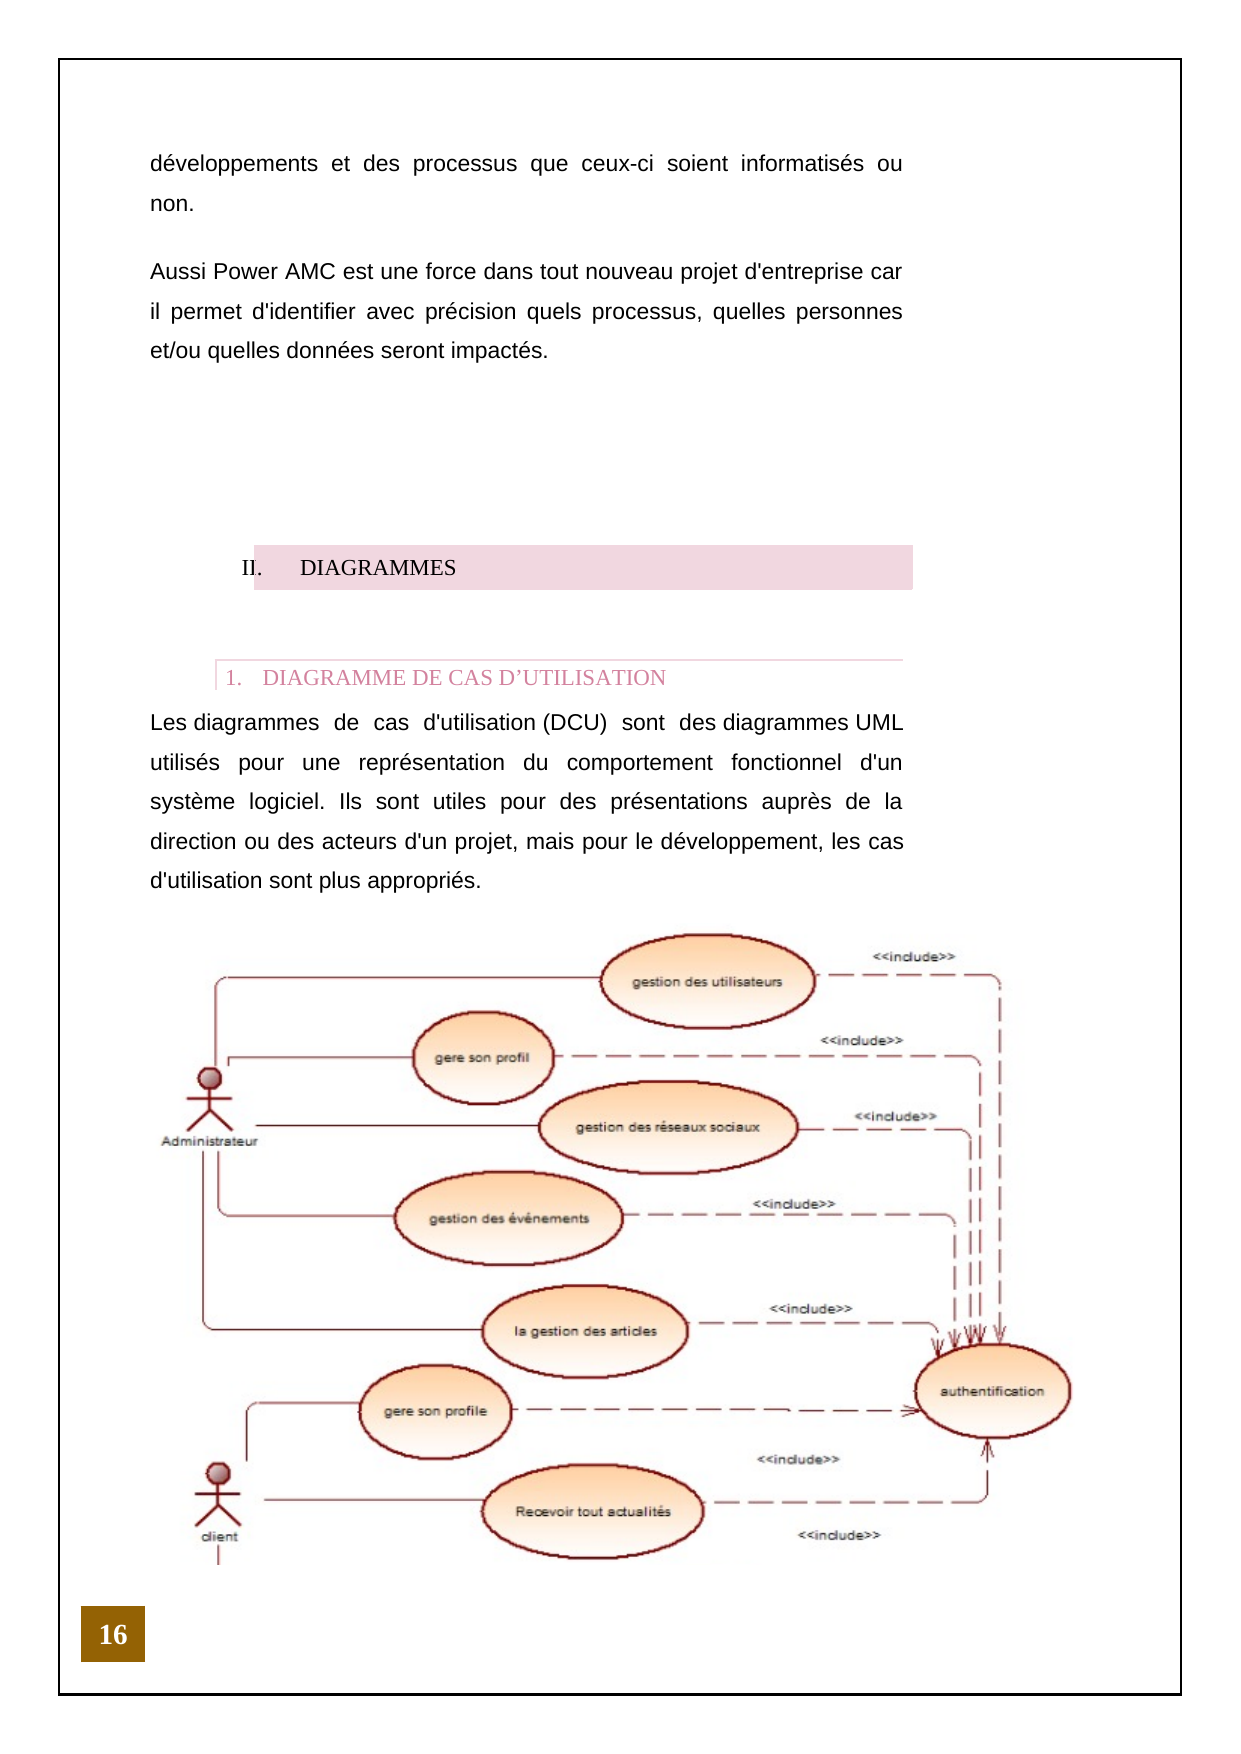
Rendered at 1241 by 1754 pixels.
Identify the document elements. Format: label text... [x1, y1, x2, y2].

text Les diagrammes de cas d'utilisation (DCU) sont des diagrammes UML utilisés pour une représentation du comportement fonctionnel d'un système logiciel. Ils sont utiles pour des présentations auprès de la direction ou des acteurs d'un projet, mais pour le développement, les cas d'utilisation sont plus appropriés. [150, 709, 903, 893]
text Aussi Power AMC est une force dans tout nouveau projet d'entreprise car il permet d'identifier avec précision quels processus, quelles personnes et/ou quelles données seront impactés. [150, 258, 903, 363]
subtitle Diagrammes [255, 546, 912, 589]
picture [150, 923, 1092, 1565]
subtitle Diagramme de cas d’utilisation [217, 661, 903, 690]
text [150, 150, 903, 216]
